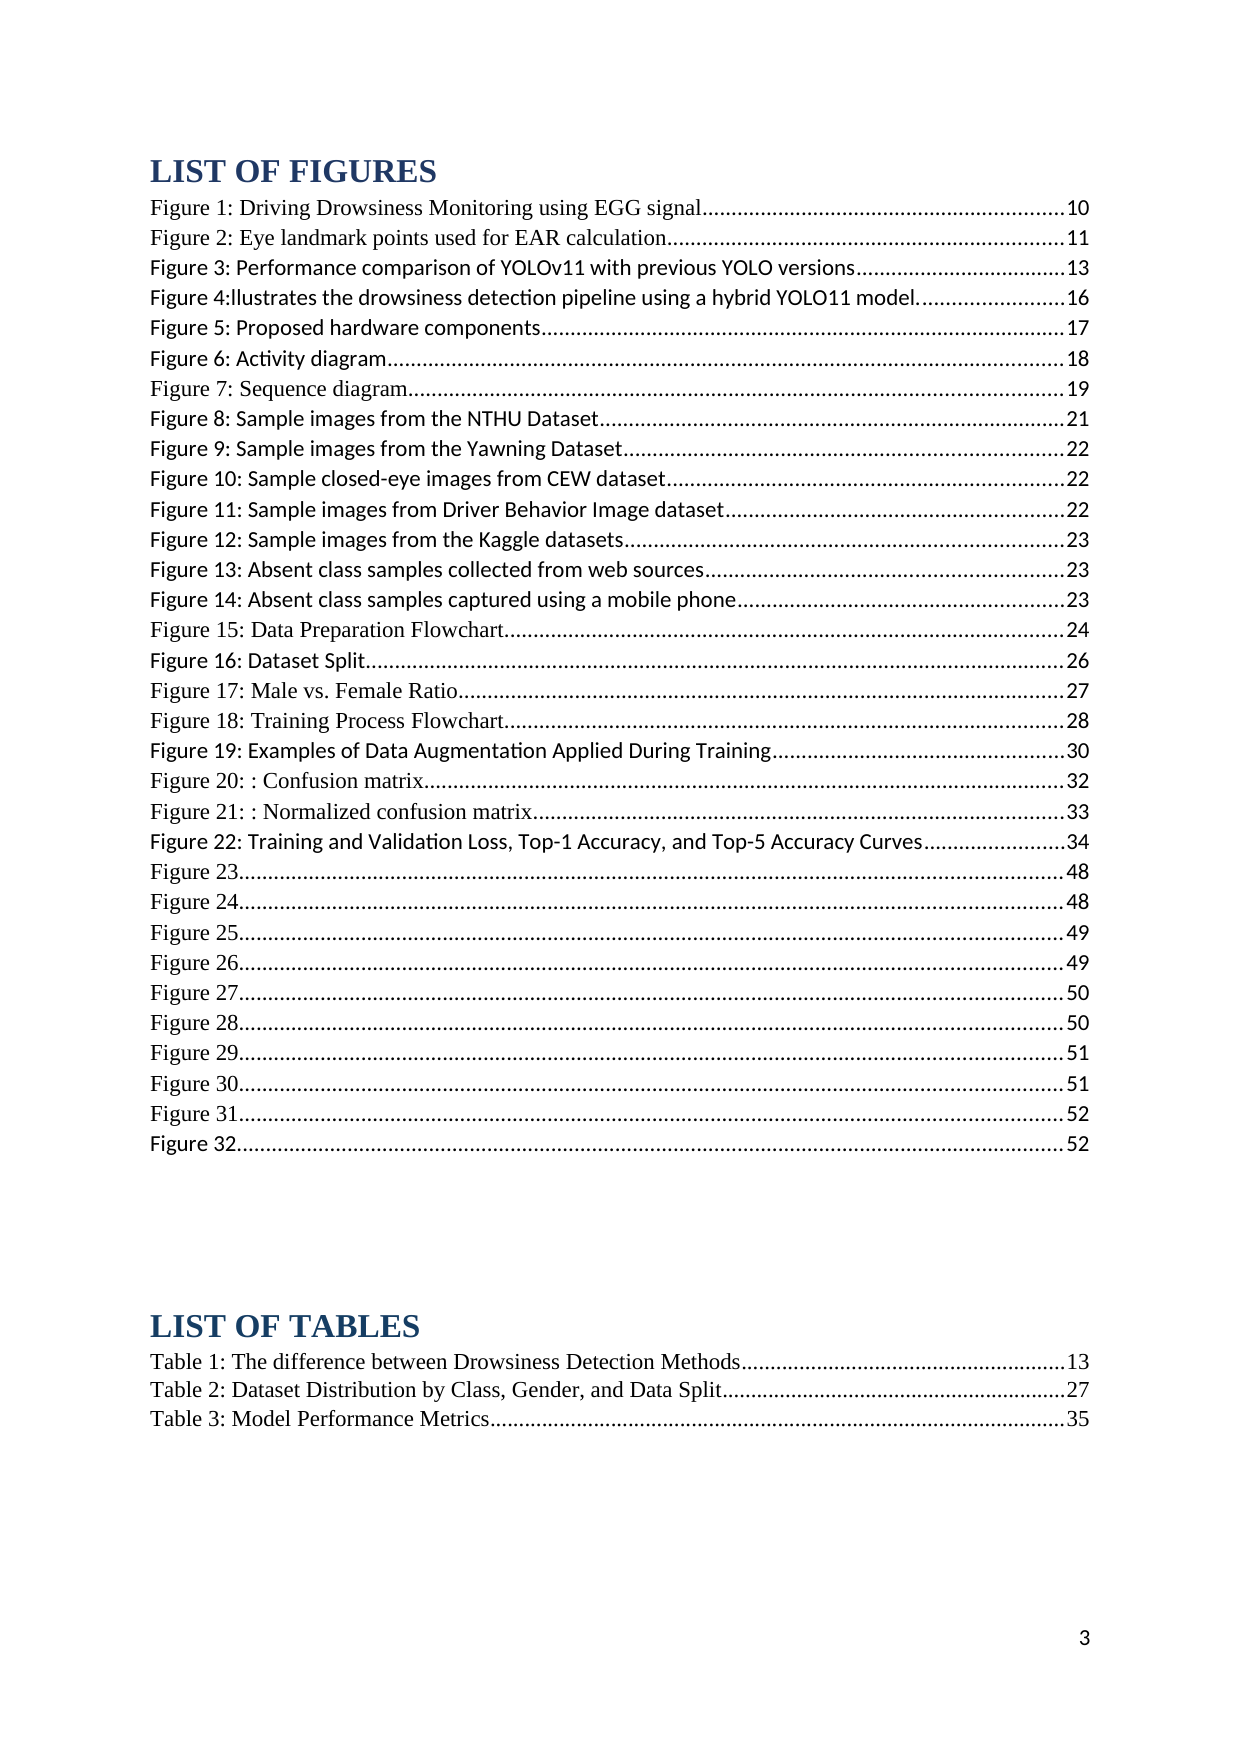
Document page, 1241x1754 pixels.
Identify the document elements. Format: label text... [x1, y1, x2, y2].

text Figure 13: Absent class samples collected from web sources 23 [150, 555, 1090, 583]
text Figure 28 50 [150, 1008, 1090, 1036]
text Figure 6: Activity diagram 18 [150, 344, 1090, 372]
text Figure 26 49 [150, 948, 1090, 976]
text LIST OF FIGURES [150, 151, 1090, 189]
text Table 1: The difference between Drowsiness Detection Methods 13 [150, 1348, 1090, 1374]
text Figure 2: Eye landmark points used for EAR calculation 11 [150, 223, 1090, 251]
text Figure 12: Sample images from the Kaggle datasets 23 [150, 525, 1090, 553]
text Figure 18: Training Process Flowchart 28 [150, 706, 1090, 734]
text Table 3: Model Performance Metrics 35 [150, 1405, 1090, 1431]
text Figure 10: Sample closed-eye images from CEW dataset 22 [150, 464, 1090, 492]
text Figure 27 50 [150, 978, 1090, 1006]
text LIST OF TABLES [150, 1307, 1090, 1345]
text Figure 25 49 [150, 918, 1090, 946]
text Figure 11: Sample images from Driver Behavior Image dataset 22 [150, 495, 1090, 523]
text Figure 16: Dataset Split 26 [150, 646, 1090, 674]
text Figure 19: Examples of Data Augmentation Applied During Training 30 [150, 736, 1090, 764]
text Figure 30 51 [150, 1069, 1090, 1097]
text Figure 22: Training and Validation Loss, Top-1 Accuracy, and Top-5 Accuracy Curves 34 [150, 827, 1090, 855]
text Figure 1: Driving Drowsiness Monitoring using EGG signal 10 [150, 193, 1090, 221]
text Figure 3: Performance comparison of YOLOv11 with previous YOLO versions 13 [150, 253, 1090, 281]
text Figure 5: Proposed hardware components 17 [150, 313, 1090, 341]
text Figure 17: Male vs. Female Ratio 27 [150, 676, 1090, 704]
text Figure 8: Sample images from the NTHU Dataset 21 [150, 404, 1090, 432]
text Figure 15: Data Preparation Flowchart 24 [150, 616, 1090, 643]
text Figure 31 52 [150, 1099, 1090, 1127]
text Table 2: Dataset Distribution by Class, Gender, and Data Split 27 [150, 1376, 1090, 1403]
text Figure 14: Absent class samples captured using a mobile phone 23 [150, 585, 1090, 613]
text Figure 4:llustrates the drowsiness detection pipeline using a hybrid YOLO11 model. 16 [150, 283, 1090, 311]
text Figure 23 48 [150, 857, 1090, 885]
text Figure 20: : Confusion matrix 32 [150, 767, 1090, 794]
text Figure 7: Sequence diagram 19 [150, 374, 1090, 402]
text Figure 21: : Normalized confusion matrix 33 [150, 797, 1090, 825]
text Figure 29 51 [150, 1038, 1090, 1066]
text Figure 24 48 [150, 887, 1090, 915]
text Figure 32 52 [150, 1129, 1090, 1157]
text Figure 9: Sample images from the Yawning Dataset 22 [150, 434, 1090, 462]
